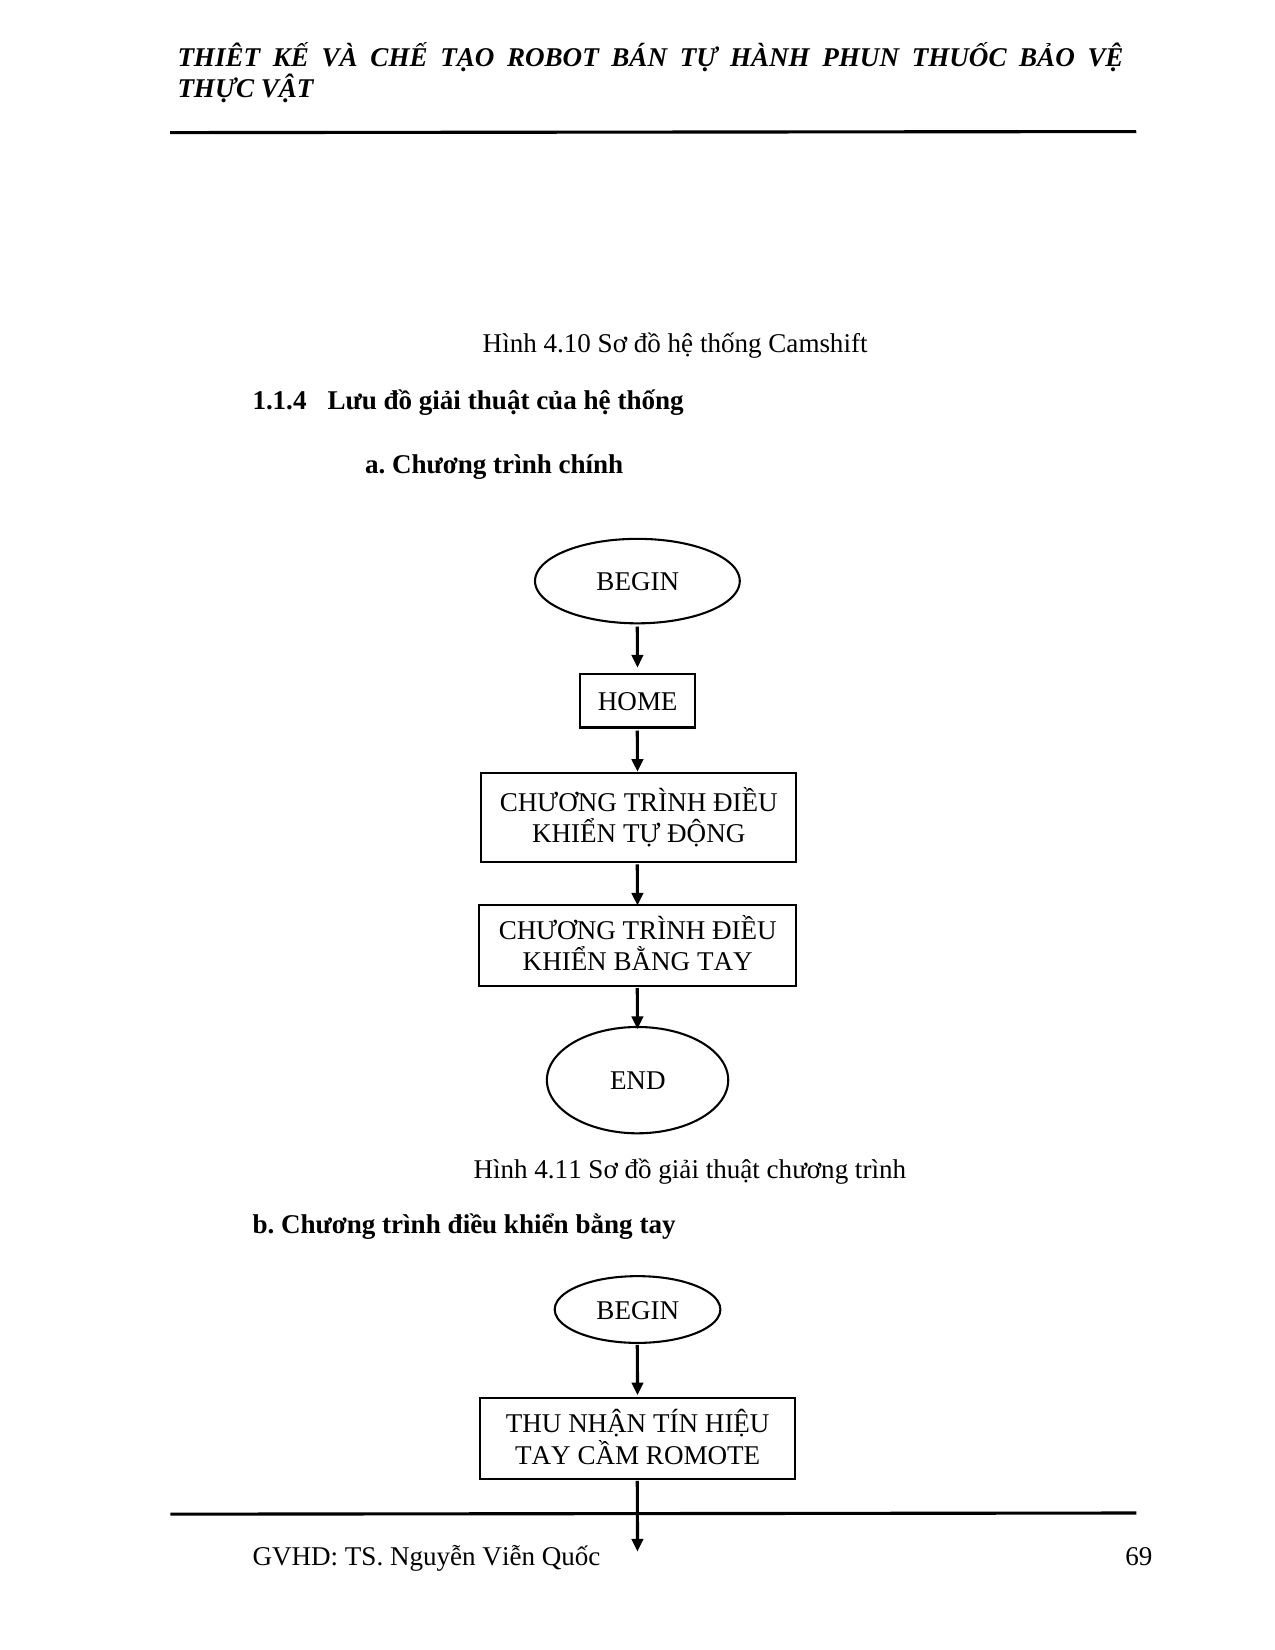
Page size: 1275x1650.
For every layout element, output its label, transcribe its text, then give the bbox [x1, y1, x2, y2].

subtitle Lưu đồ giải thuật của hệ thống [252, 384, 1127, 416]
text b. Chương trình điều khiển bằng tay [177, 1208, 1127, 1239]
text a. Chương trình chính [290, 448, 1127, 479]
